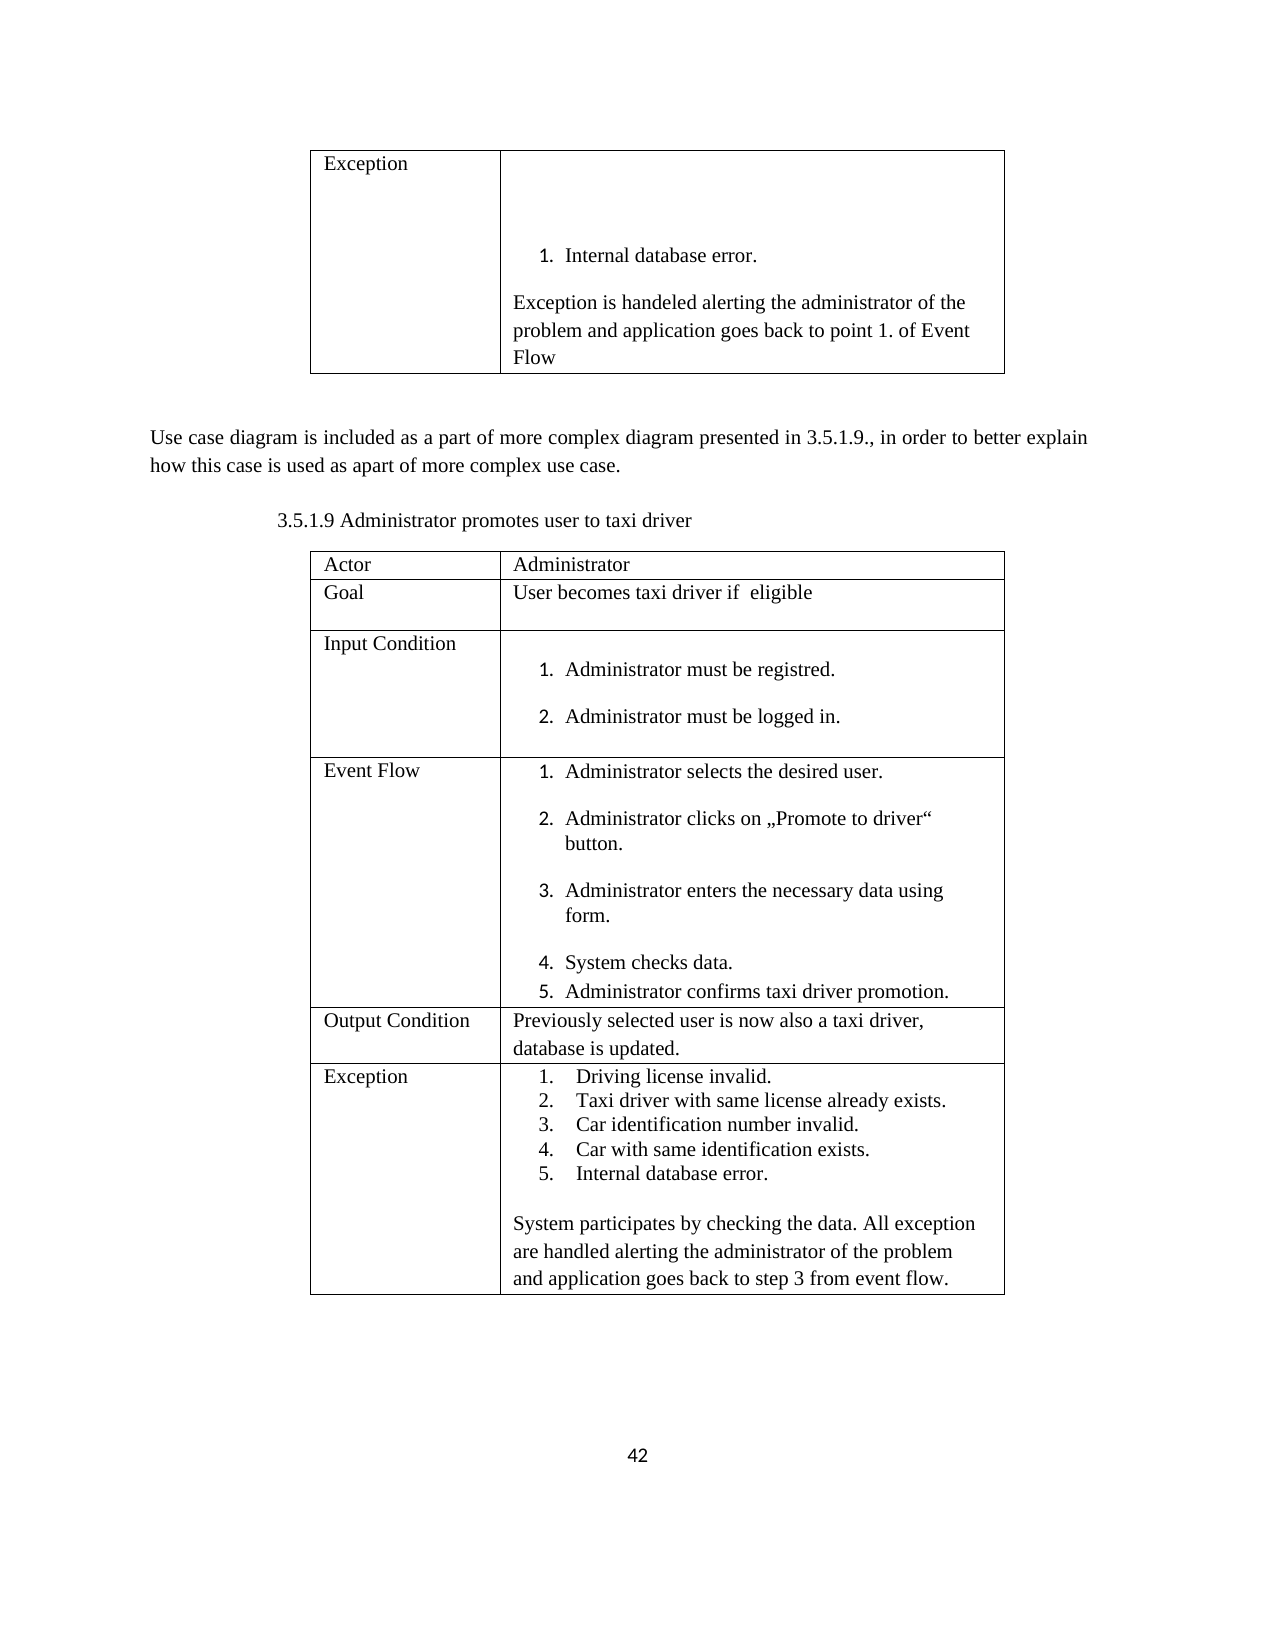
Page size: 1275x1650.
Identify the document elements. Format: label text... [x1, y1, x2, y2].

table_cell Input Condition [311, 631, 500, 757]
text Use case diagram is included as a part of more complex diagram presented in 3.5.1.9., in order to better explain how this case is used as apart of more complex use case. [150, 425, 1089, 477]
table_cell Exception [311, 151, 500, 373]
table_cell Output Condition [311, 1008, 500, 1063]
table_cell Driving license invalid. Taxi driver with same license already exists. Car identification number invalid. Car with same identification exists. Internal database error. System participates by checking the data. All exception are handled alerting the administrator of the problem and application goes back to step 3 from event flow. [501, 1064, 1004, 1294]
table_cell Internal database error. Exception is handeled alerting the administrator of the problem and application goes back to point 1. of Event Flow [501, 151, 1004, 373]
table_cell Administrator must be registred. Administrator must be logged in. [501, 631, 1004, 757]
table_cell Previously selected user is now also a taxi driver, database is updated. [501, 1008, 1004, 1063]
table_cell Exception [311, 1064, 500, 1294]
table_header Actor [311, 552, 500, 579]
text 3.5.1.9 Administrator promotes user to taxi driver [277, 508, 1127, 532]
table_cell Event Flow [311, 758, 500, 1007]
table_cell Goal [311, 580, 500, 630]
table_cell Administrator selects the desired user. Administrator clicks on „Promote to driver“ button. Administrator enters the necessary data using form. System checks data. Administrator confirms taxi driver promotion. [501, 758, 1004, 1007]
table_header Administrator [501, 552, 1004, 579]
table_cell User becomes taxi driver if eligible [501, 580, 1004, 630]
